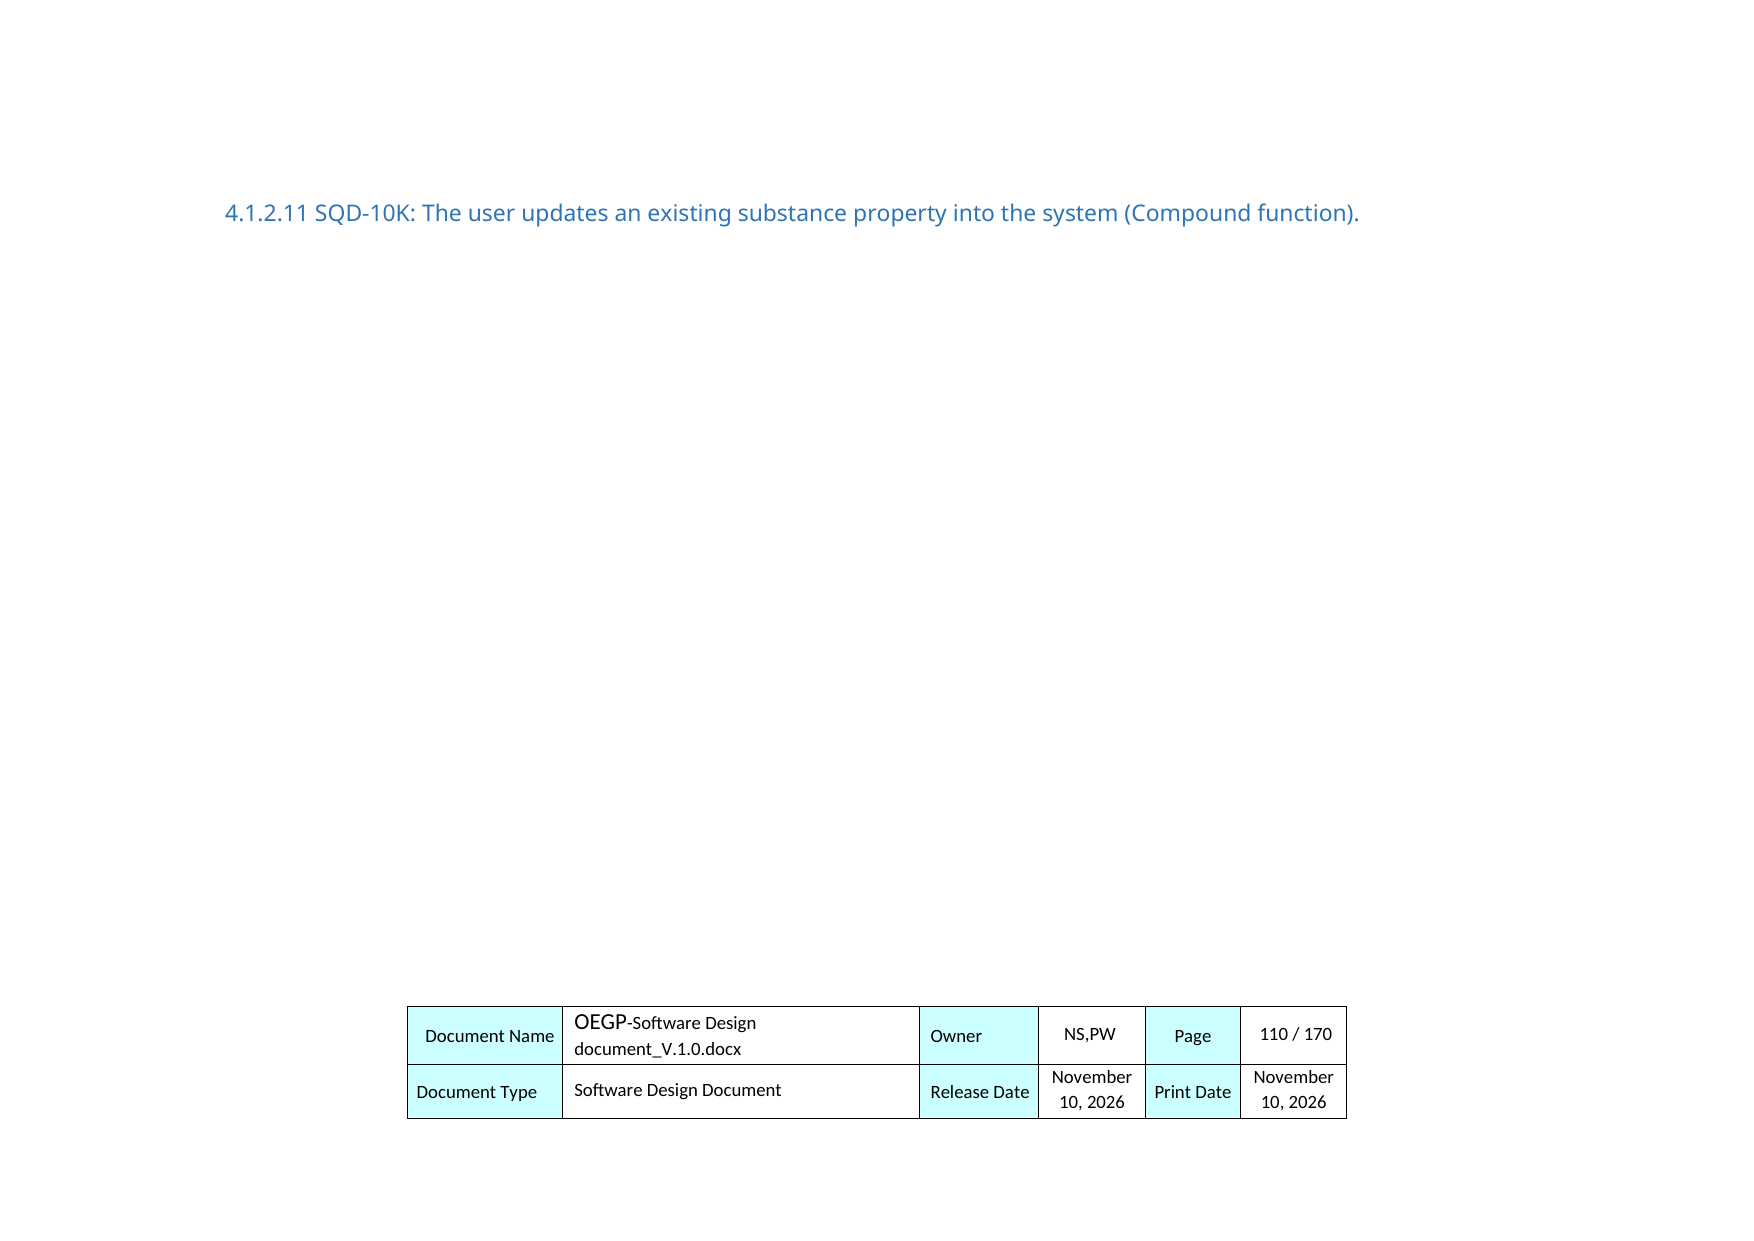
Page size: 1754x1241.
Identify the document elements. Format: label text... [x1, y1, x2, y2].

subtitle 4.1.2.11 SQD-10K: The user updates an existing substance property into the system (Compound function). [150, 197, 1604, 228]
